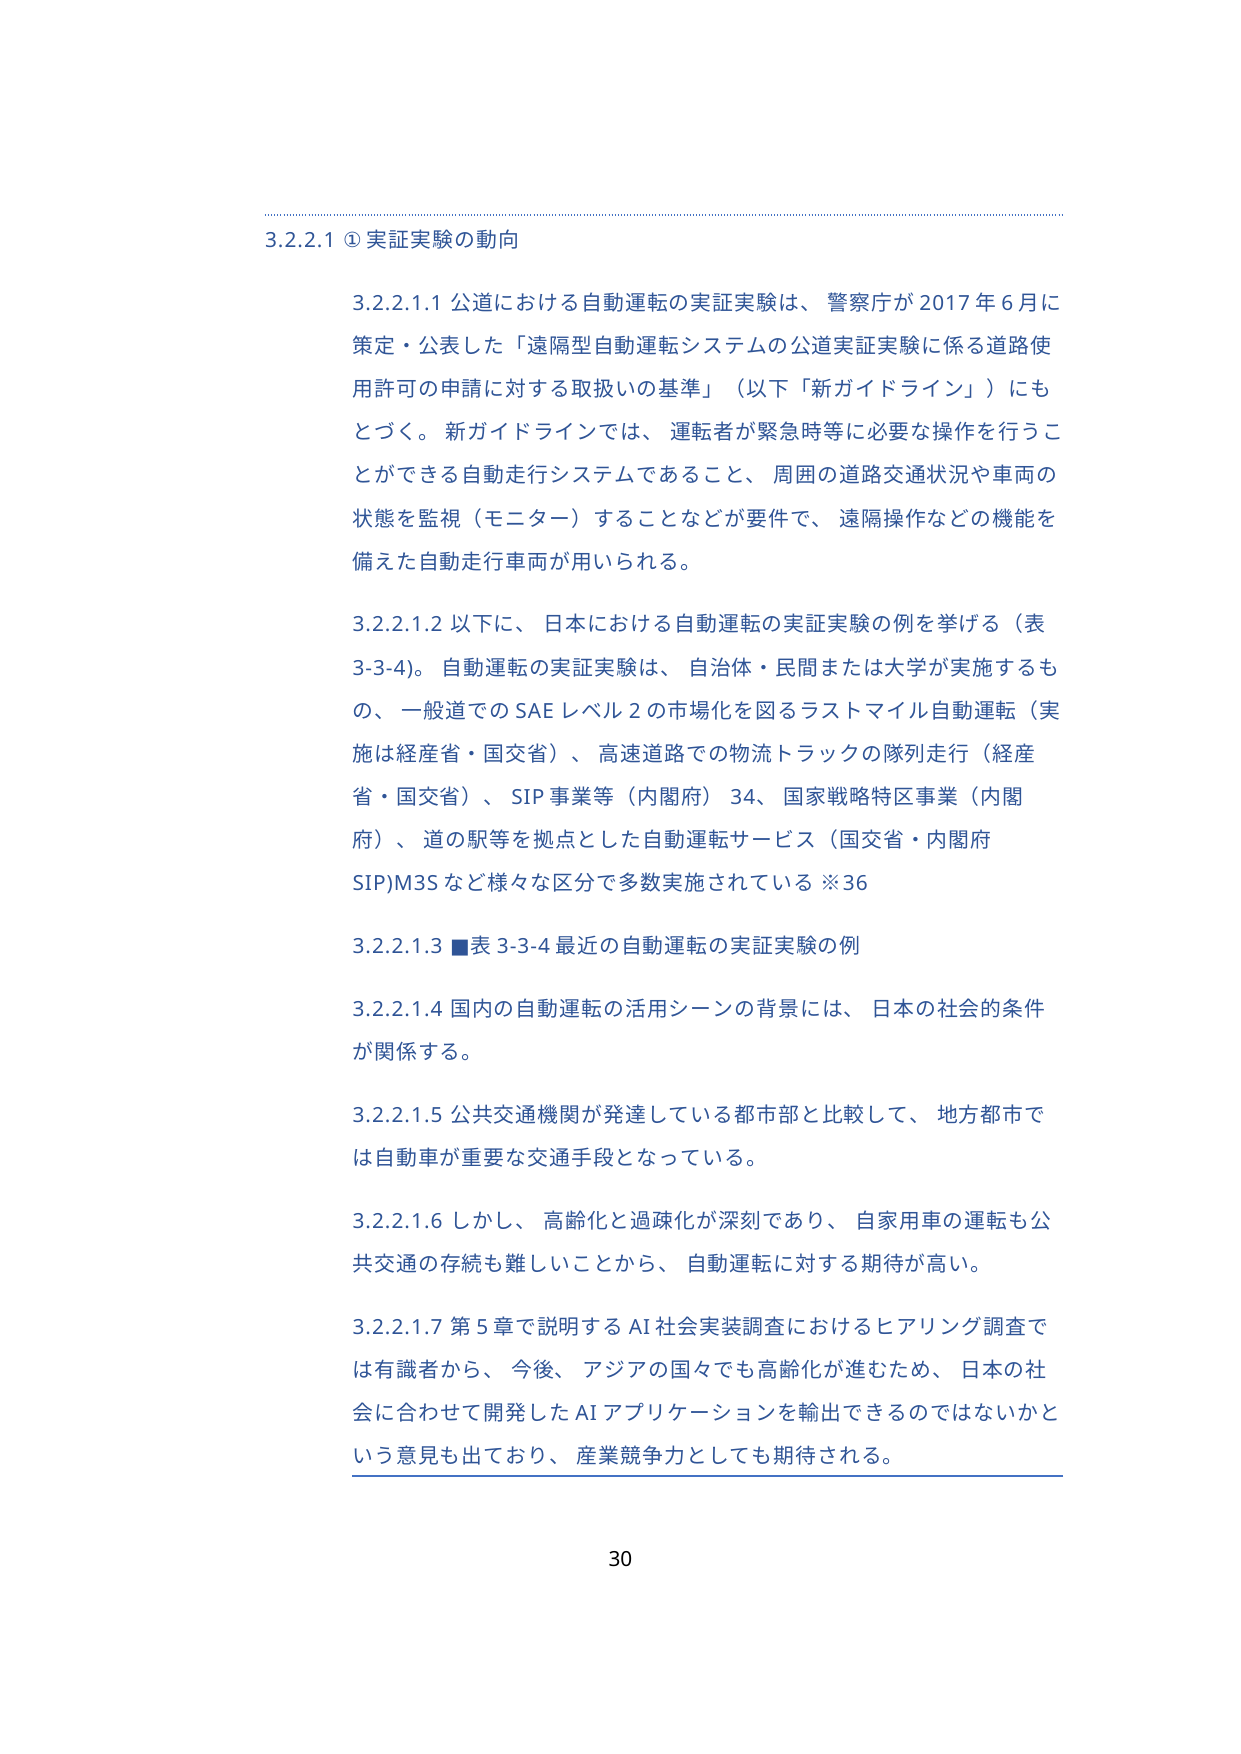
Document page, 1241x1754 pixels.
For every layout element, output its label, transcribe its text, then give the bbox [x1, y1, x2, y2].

text 第5章で説明するAI社会実装調査におけるヒアリング調査では有識者から、 今後、 アジアの国々でも高齢化が進むため、 日本の社会に合わせて開発したAIアプリケーションを輸出できるのではないかという意見も出ており、 産業競争力としても期待される。 [352, 1306, 1063, 1475]
text ■表3-3-4最近の自動運転の実証実験の例 [352, 926, 1063, 963]
text 公共交通機関が発達している都市部と比較して、 地方都市では自動車が重要な交通手段となっている。 [352, 1094, 1063, 1175]
text 以下に、 日本における自動運転の実証実験の例を挙げる（表3-3-4)。 自動運転の実証実験は、 自治体・民間または大学が実施するもの、 一般道でのSAEレベル2の市場化を図るラストマイル自動運転（実施は経産省・国交省）、 高速道路での物流トラックの隊列走行（経産省・国交省）、 SIP事業等（内閣府） 34、 国家戦略特区事業（内閣府）、 道の駅等を拠点とした自動運転サービス（国交省・内閣府SIP)m3sなど様々な区分で多数実施されている ※36 [352, 604, 1063, 900]
text しかし、 高齢化と過疎化が深刻であり、 自家用車の運転も公共交通の存続も難しいことから、 自動運転に対する期待が高い。 [352, 1200, 1063, 1281]
text 公道における自動運転の実証実験は、 警察庁が2017年6月に策定・公表した「遠隔型自動運転システムの公道実証実験に係る道路使用許可の申請に対する取扱いの基準」（以下「新ガイドライン」）にもとづく。 新ガイドラインでは、 運転者が緊急時等に必要な操作を行うことができる自動走行システムであること、 周囲の道路交通状況や車両の状態を監視（モニター）することなどが要件で、 遠隔操作などの機能を備えた自動走行車両が用いられる。 [352, 283, 1063, 579]
text 国内の自動運転の活用シーンの背景には、 日本の社会的条件が関係する。 [352, 988, 1063, 1069]
text ①実証実験の動向 [265, 214, 1063, 257]
